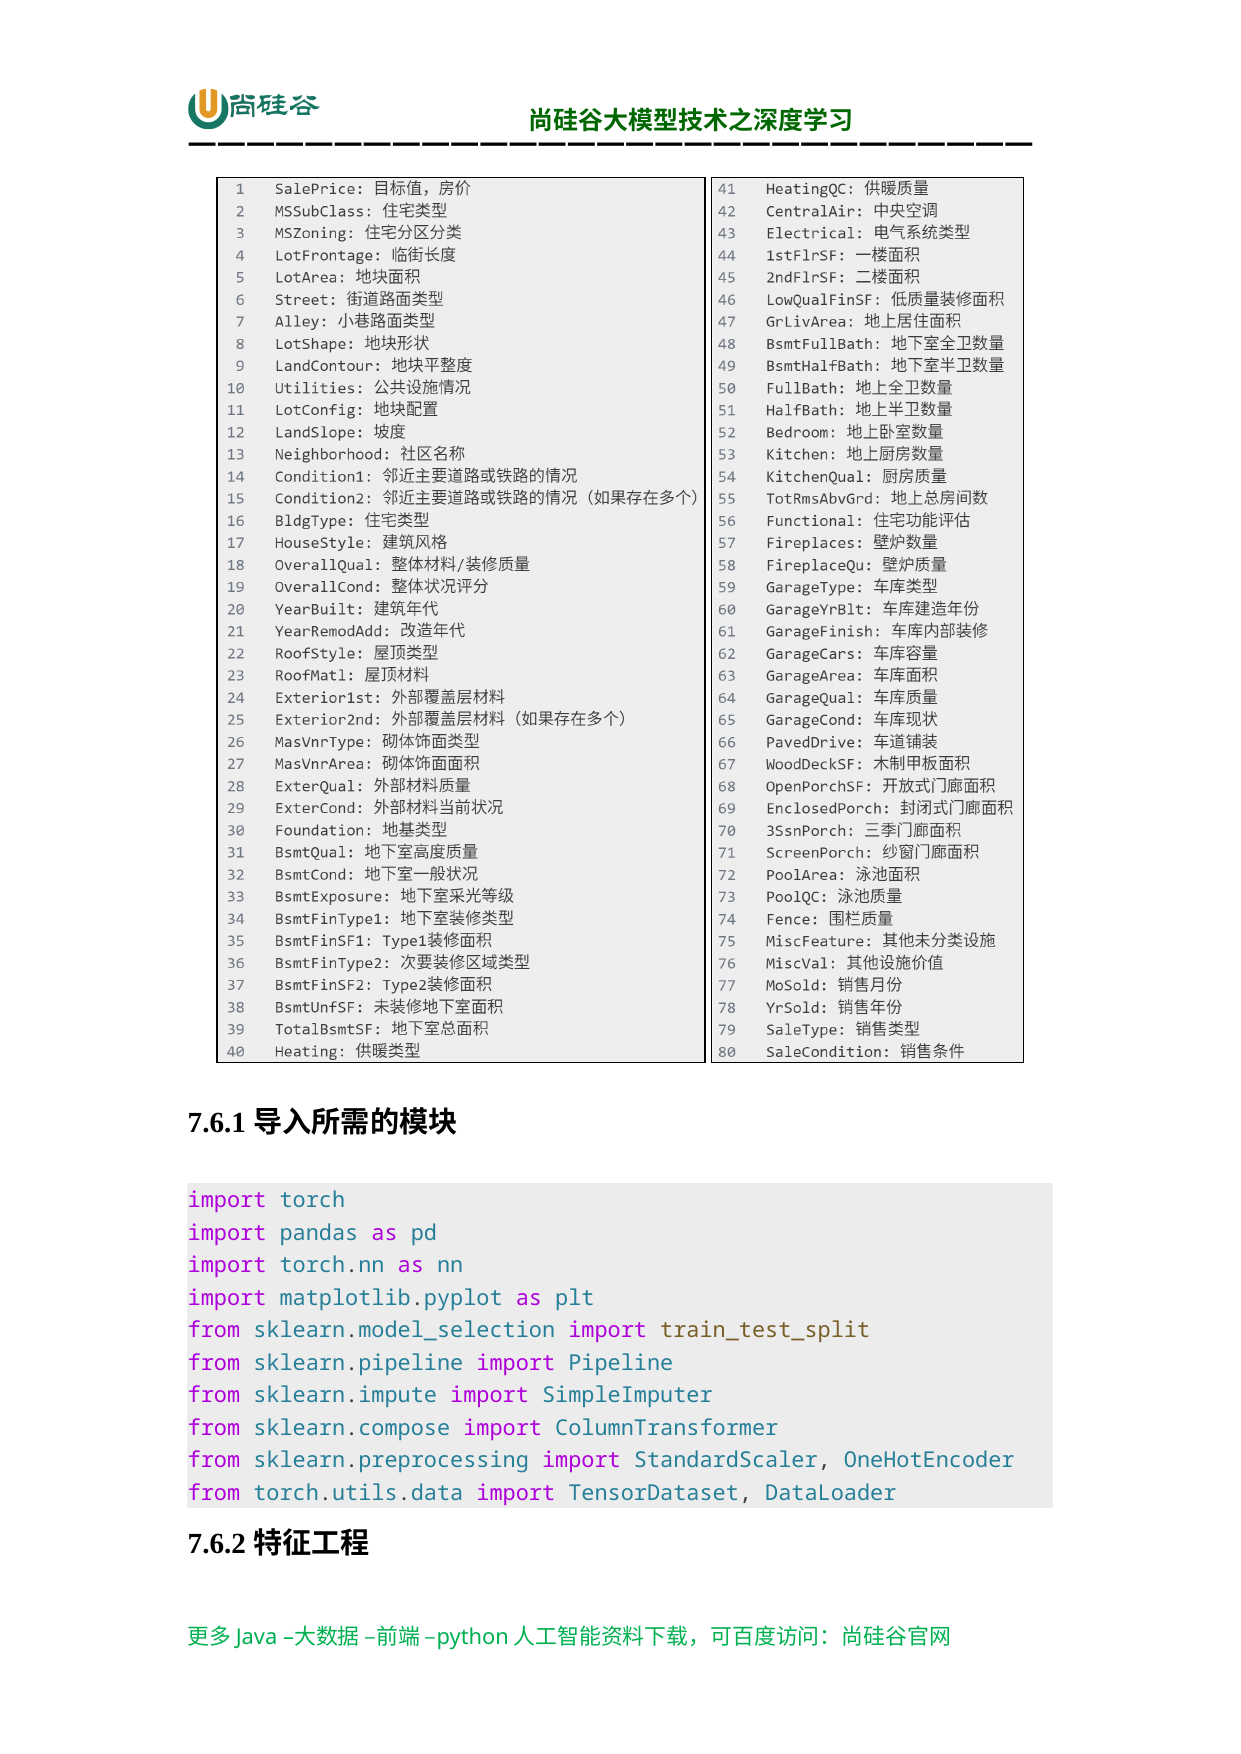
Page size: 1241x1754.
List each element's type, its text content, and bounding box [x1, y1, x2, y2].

text import pandas as pd [187, 1215, 1053, 1248]
text from torch.utils.data import TensorDataset, DataLoader [187, 1475, 1053, 1508]
text from sklearn.model_selection import train_test_split [187, 1313, 1053, 1345]
picture [218, 178, 704, 1062]
text from sklearn.compose import ColumnTransformer [187, 1410, 1053, 1443]
text from sklearn.impute import SimpleImputer [187, 1378, 1053, 1410]
picture [712, 178, 1023, 1062]
text 导入所需的模块 [187, 1087, 1053, 1152]
text from sklearn.preprocessing import StandardScaler, OneHotEncoder [187, 1443, 1053, 1475]
text from sklearn.pipeline import Pipeline [187, 1345, 1053, 1378]
text import torch.nn as nn [187, 1248, 1053, 1280]
text import torch [187, 1183, 1053, 1215]
text 特征工程 [187, 1508, 1053, 1573]
picture [187, 88, 321, 130]
text import matplotlib.pyplot as plt [187, 1280, 1053, 1313]
